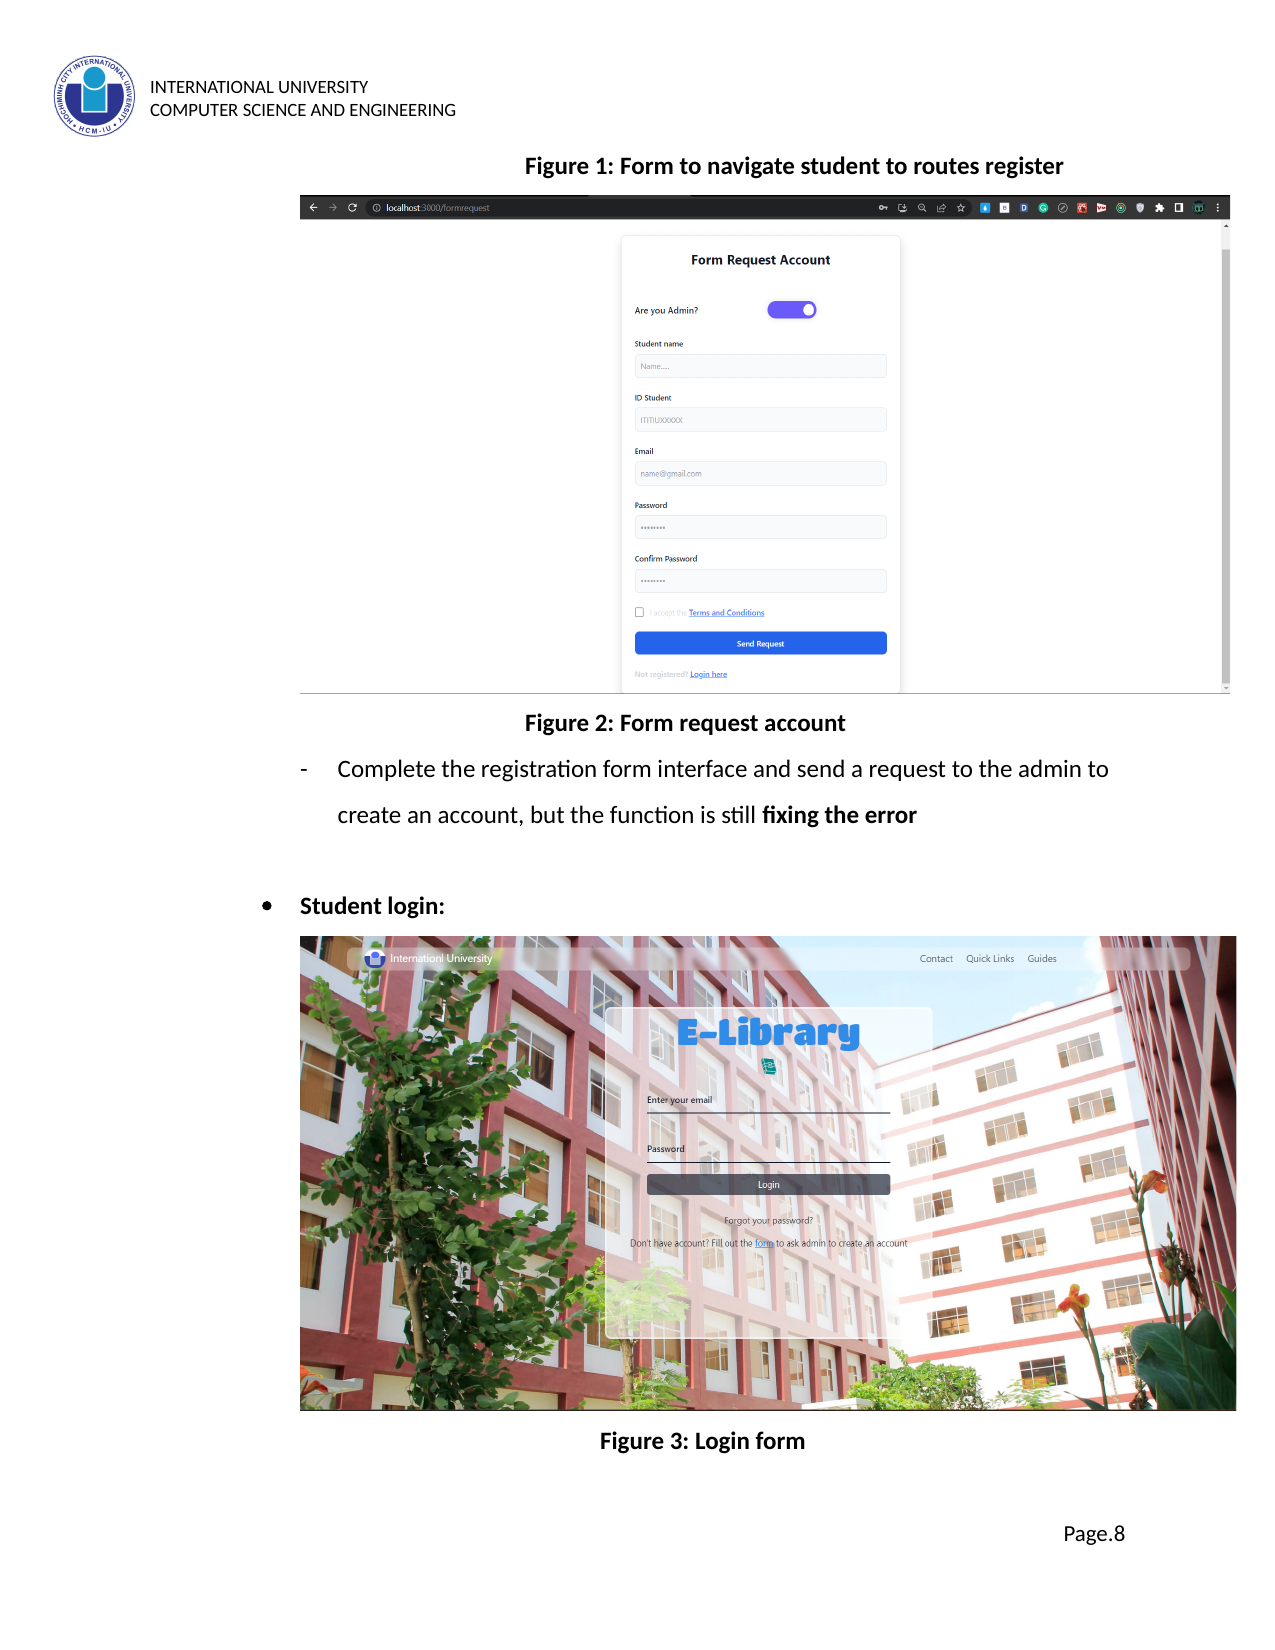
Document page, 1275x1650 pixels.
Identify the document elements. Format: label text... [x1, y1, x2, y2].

picture [300, 195, 1230, 694]
list Figure 2: Form request account [300, 707, 1125, 738]
list Student login: [262, 890, 1125, 921]
picture [300, 936, 1237, 1411]
picture [51, 53, 137, 140]
list Complete the registration form interface and send a request to the admin to create an account, but the function is still fixing the error [300, 753, 1125, 829]
list Figure 1: Form to navigate student to routes register [300, 150, 1125, 181]
list Figure 3: Login form [300, 1425, 1125, 1455]
